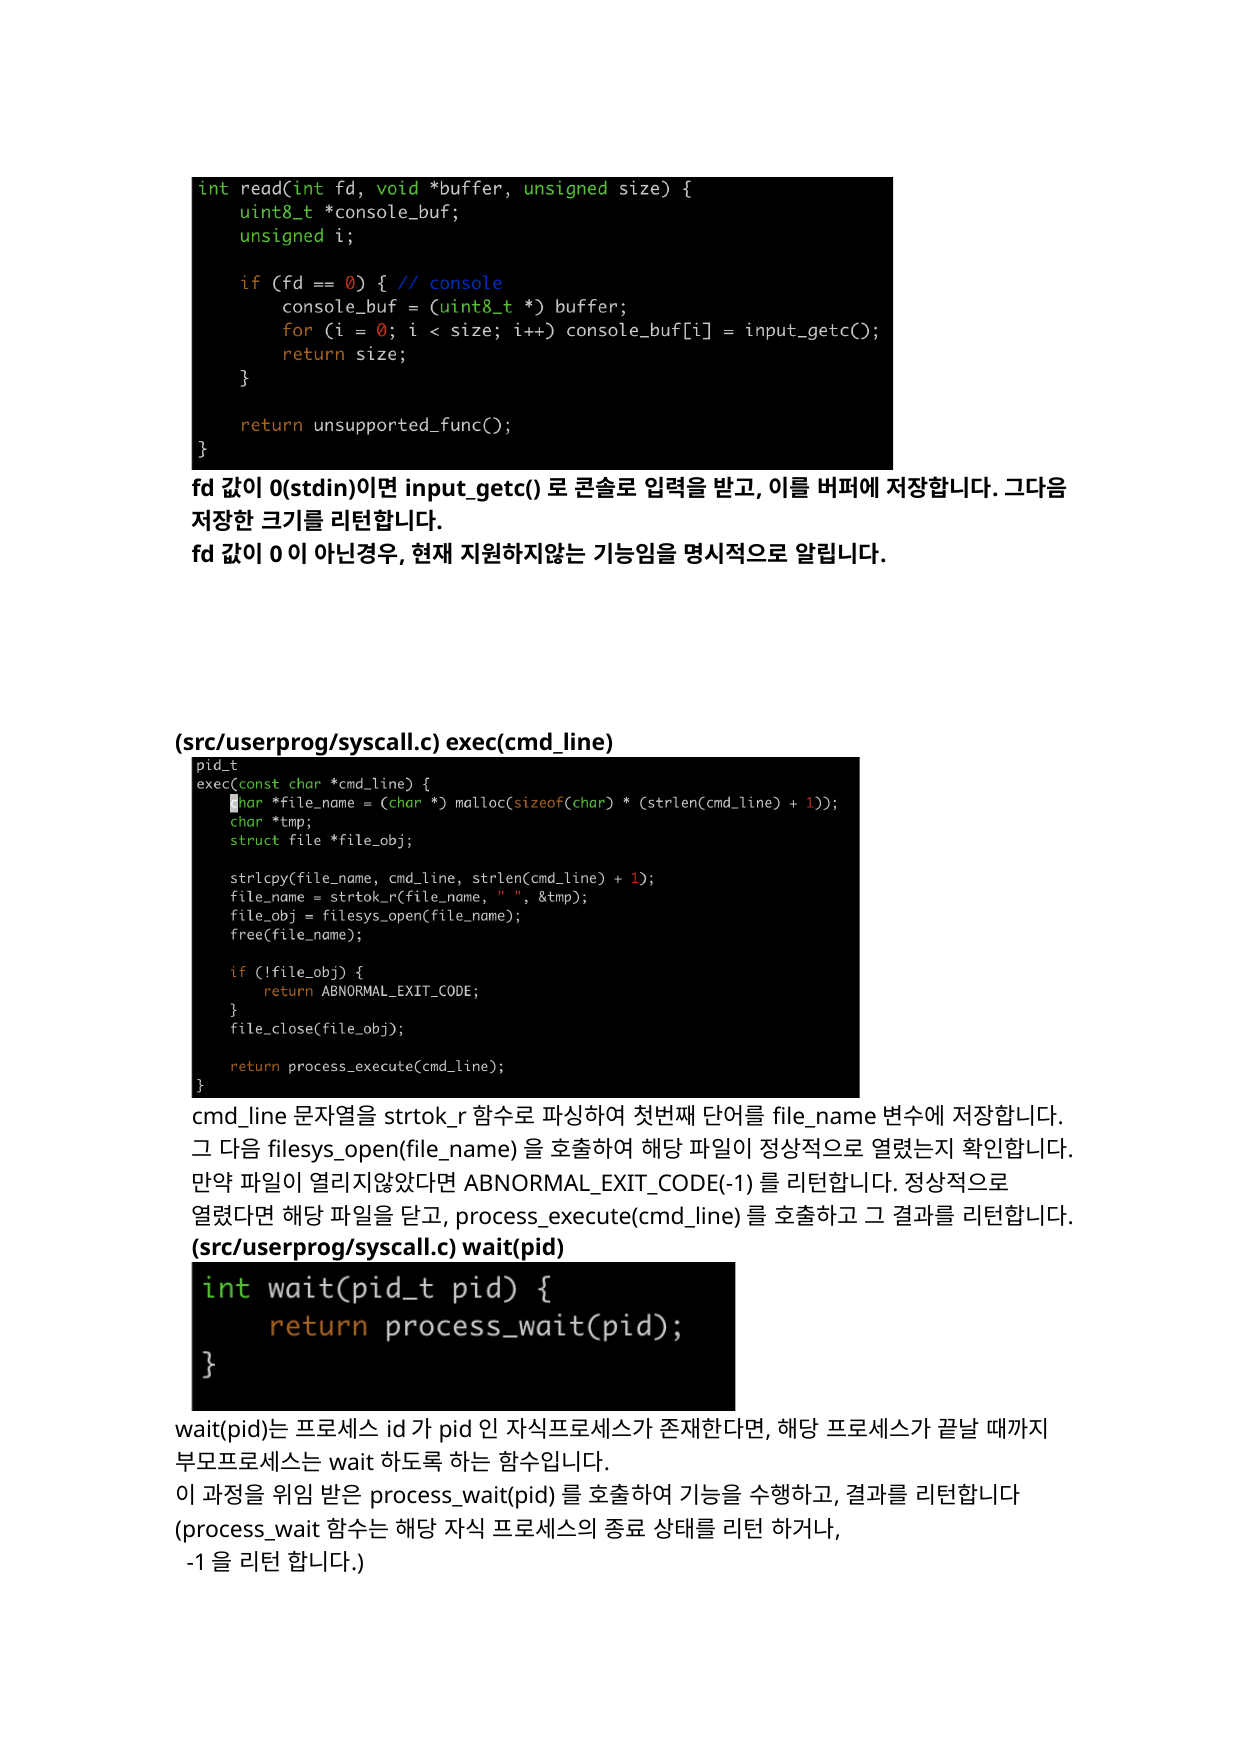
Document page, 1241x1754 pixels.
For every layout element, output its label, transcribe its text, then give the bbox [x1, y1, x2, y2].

list 이 과정을 위임 받은 process_wait(pid) 를 호출하여 기능을 수행하고, 결과를 리턴합니다 (process_wait 함수는 해당 자식 프로세스의 종료 상태를 리턴 하거나, [175, 1477, 1090, 1544]
list cmd_line 문자열을 strtok_r 함수로 파싱하여 첫번째 단어를 file_name 변수에 저장합니다. 그 다음 filesys_open(file_name) 을 호출하여 해당 파일이 정상적으로 열렸는지 확인합니다. 만약 파일이 열리지않았다면 ABNORMAL_EXIT_CODE(-1) 를 리턴합니다. 정상적으로 열렸다면 해당 파일을 닫고, process_execute(cmd_line) 를 호출하고 그 결과를 리턴합니다. [192, 1098, 1090, 1231]
list wait(pid)는 프로세스 id가 pid 인 자식프로세스가 존재한다면, 해당 프로세스가 끝날 때까지 부모프로세스는 wait 하도록 하는 함수입니다. [175, 1410, 1090, 1477]
list fd 값이 0이 아닌경우, 현재 지원하지않는 기능임을 명시적으로 알립니다. [175, 536, 1090, 569]
list (src/userprog/syscall.c) wait(pid) [150, 1231, 1090, 1262]
picture [191, 757, 860, 1098]
picture [191, 1262, 736, 1411]
list -1을 리턴 합니다.) [175, 1544, 1090, 1577]
list (src/userprog/syscall.c) exec(cmd_line) [150, 726, 1090, 757]
list fd 값이 0(stdin)이면 input_getc() 로 콘솔로 입력을 받고, 이를 버퍼에 저장합니다. 그다음 저장한 크기를 리턴합니다. [191, 469, 1090, 536]
picture [191, 177, 894, 470]
